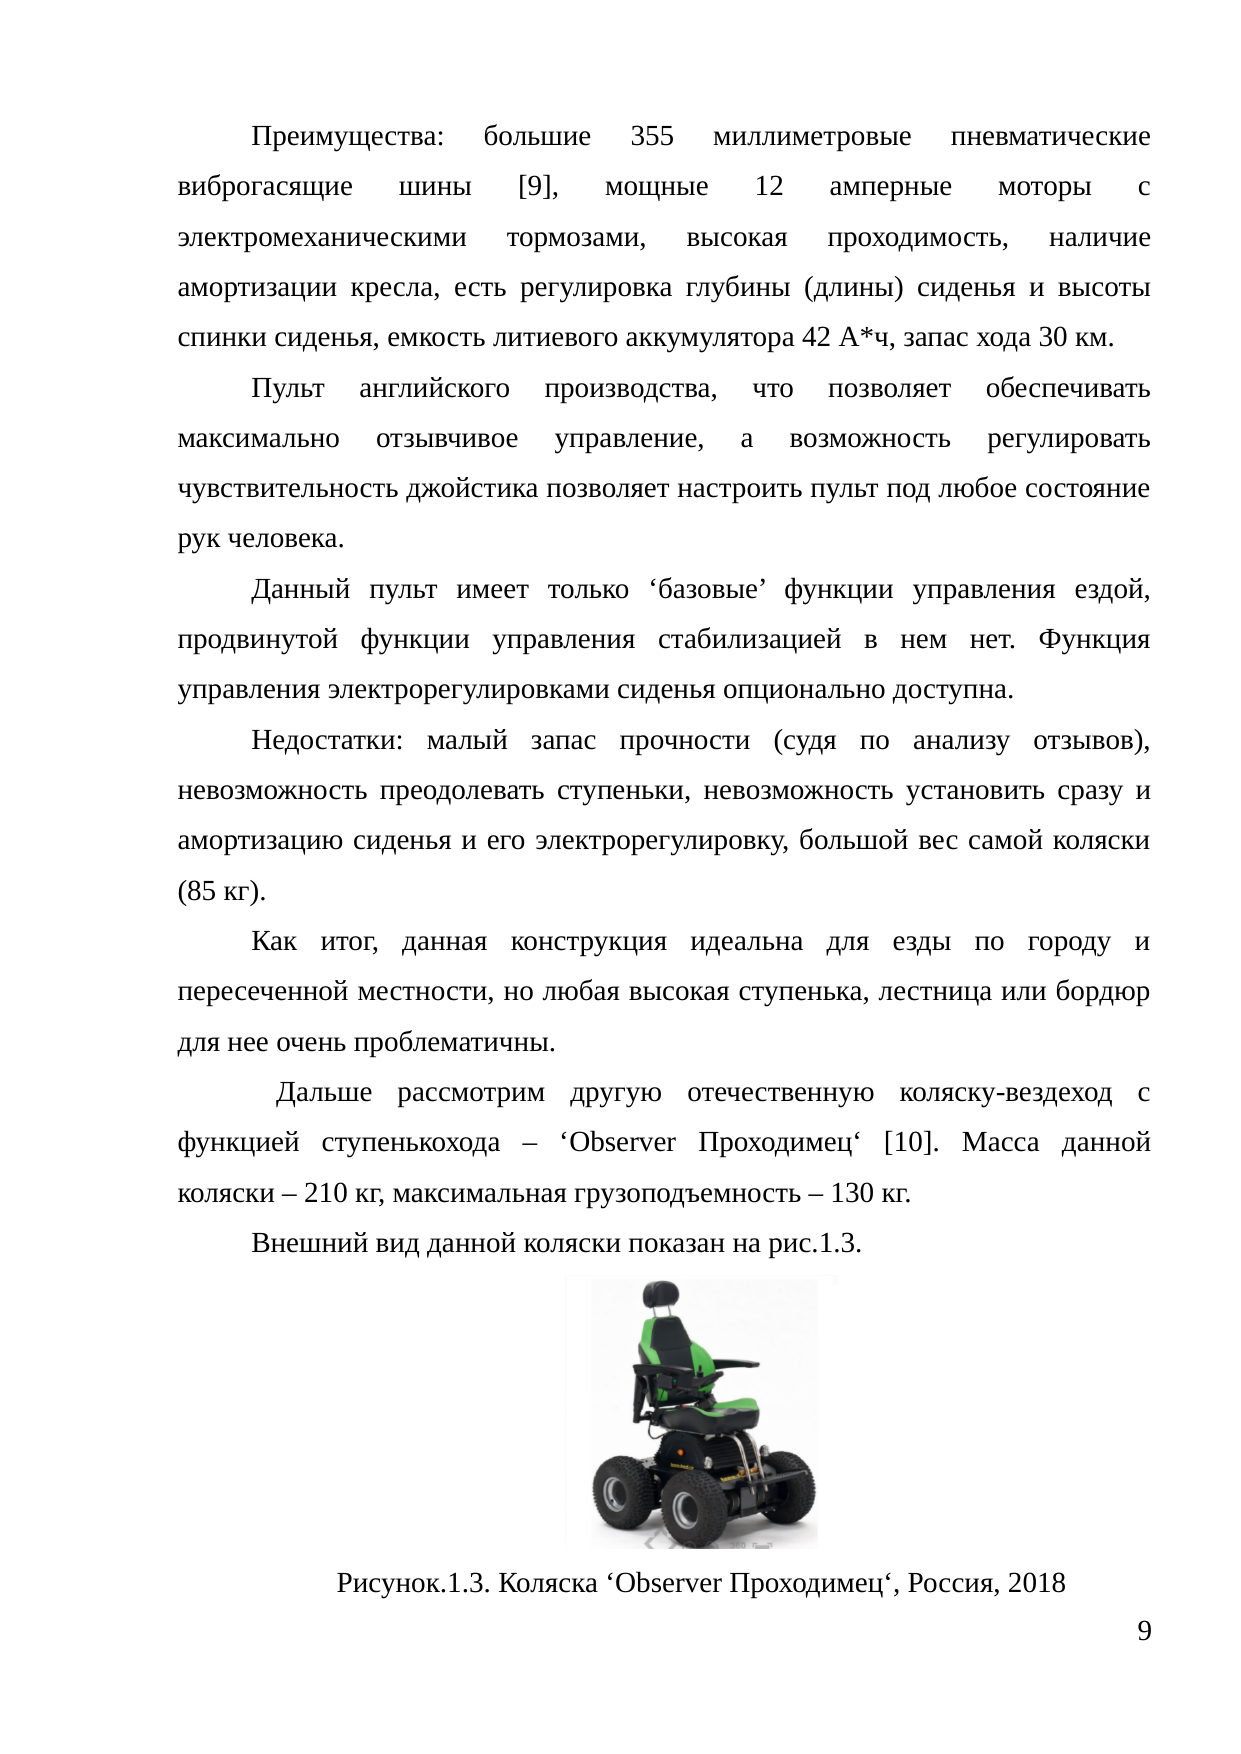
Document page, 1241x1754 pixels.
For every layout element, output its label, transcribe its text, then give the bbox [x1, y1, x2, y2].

text Внешний вид данной коляски показан на рис.1.3. [177, 1225, 1152, 1258]
text Пульт английского производства, что позволяет обеспечивать максимально отзывчивое управление, а возможность регулировать чувствительность джойстика позволяет настроить пульт под любое состояние рук человека. [177, 370, 1152, 554]
text Преимущества: большие 355 миллиметровые пневматические виброгасящие шины [9], мощные 12 амперные моторы с электромеханическими тормозами, высокая проходимость, наличие амортизации кресла, есть регулировка глубины (длины) сиденья и высоты спинки сиденья, емкость литиевого аккумулятора 42 А*ч, запас хода 30 км. [177, 118, 1152, 353]
text Как итог, данная конструкция идеальна для езды по городу и пересеченной местности, но любая высокая ступенька, лестница или бордюр для нее очень проблематичны. [177, 923, 1152, 1057]
text Недостатки: малый запас прочности (судя по анализу отзывов), невозможность преодолевать ступеньки, невозможность установить сразу и амортизацию сиденья и его электрорегулировку, большой вес самой коляски (85 кг). [177, 722, 1152, 906]
text Данный пульт имеет только ‘базовые’ функции управления ездой, продвинутой функции управления стабилизацией в нем нет. Функция управления электрорегулировками сиденья опционально доступна. [177, 571, 1152, 705]
text Дальше рассмотрим другую отечественную коляску-вездеход с функцией ступенькохода – ‘Observer Проходимец‘ [10]. Масса данной коляски – 210 кг, максимальная грузоподъемность – 130 кг. [177, 1074, 1152, 1208]
picture [564, 1275, 838, 1549]
text Рисунок.1.3. Коляска ‘Observer Проходимец‘, Россия, 2018 [177, 1565, 1152, 1599]
